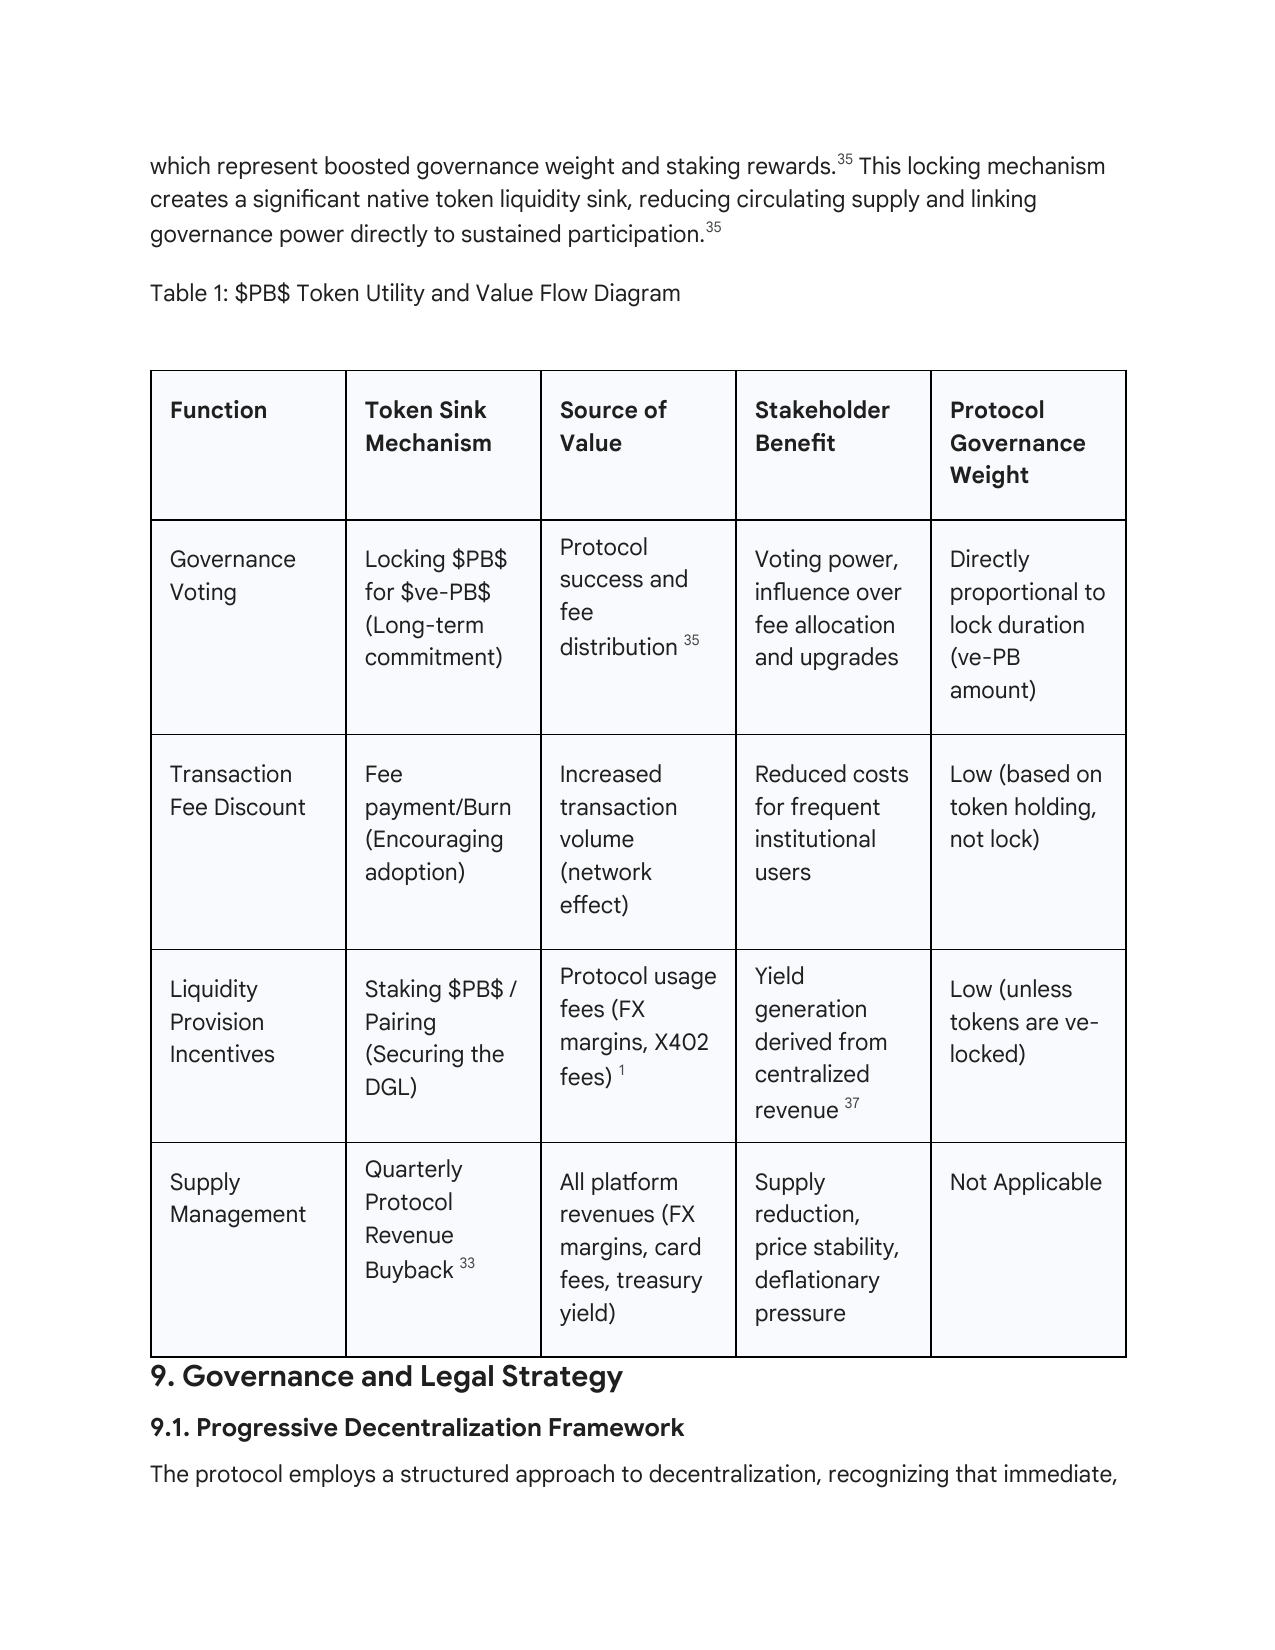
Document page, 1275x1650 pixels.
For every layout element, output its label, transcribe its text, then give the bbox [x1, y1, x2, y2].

table_cell Liquidity Provision Incentives [152, 950, 345, 1141]
table_cell All platform revenues (FX margins, card fees, treasury yield) [542, 1143, 735, 1356]
table_cell Increased transaction volume (network effect) [542, 735, 735, 948]
table_header Source of Value [542, 371, 735, 519]
table_header Stakeholder Benefit [737, 371, 930, 519]
table_cell Governance Voting [152, 521, 345, 734]
table_cell Fee payment/Burn (Encouraging adoption) [347, 735, 540, 948]
table_cell Directly proportional to lock duration (ve-PB amount) [932, 521, 1125, 734]
table_cell Supply Management [152, 1143, 345, 1356]
table_header Token Sink Mechanism [347, 371, 540, 519]
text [150, 1460, 1125, 1489]
table_header Protocol Governance Weight [932, 371, 1125, 519]
subtitle 9. Governance and Legal Strategy [150, 1358, 1125, 1394]
table_cell Protocol success and fee distribution 35 [542, 521, 735, 734]
table_cell Quarterly Protocol Revenue Buyback 33 [347, 1143, 540, 1356]
table_cell Low (based on token holding, not lock) [932, 735, 1125, 948]
subtitle 9.1. Progressive Decentralization Framework [150, 1412, 1125, 1443]
table_cell Not Applicable [932, 1143, 1125, 1356]
table_header Function [152, 371, 345, 519]
text Table 1: $PB$ Token Utility and Value Flow Diagram [150, 279, 1125, 308]
table_cell Voting power, influence over fee allocation and upgrades [737, 521, 930, 734]
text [150, 150, 1125, 250]
table_cell Reduced costs for frequent institutional users [737, 735, 930, 948]
table_cell Protocol usage fees (FX margins, X402 fees) 1 [542, 950, 735, 1141]
table_cell Staking $PB$ / Pairing (Securing the DGL) [347, 950, 540, 1141]
table_cell Low (unless tokens are ve-locked) [932, 950, 1125, 1141]
table_cell Transaction Fee Discount [152, 735, 345, 948]
table_cell Yield generation derived from centralized revenue 37 [737, 950, 930, 1141]
table_cell Locking $PB$ for $ve-PB$ (Long-term commitment) [347, 521, 540, 734]
table_cell Supply reduction, price stability, deflationary pressure [737, 1143, 930, 1356]
